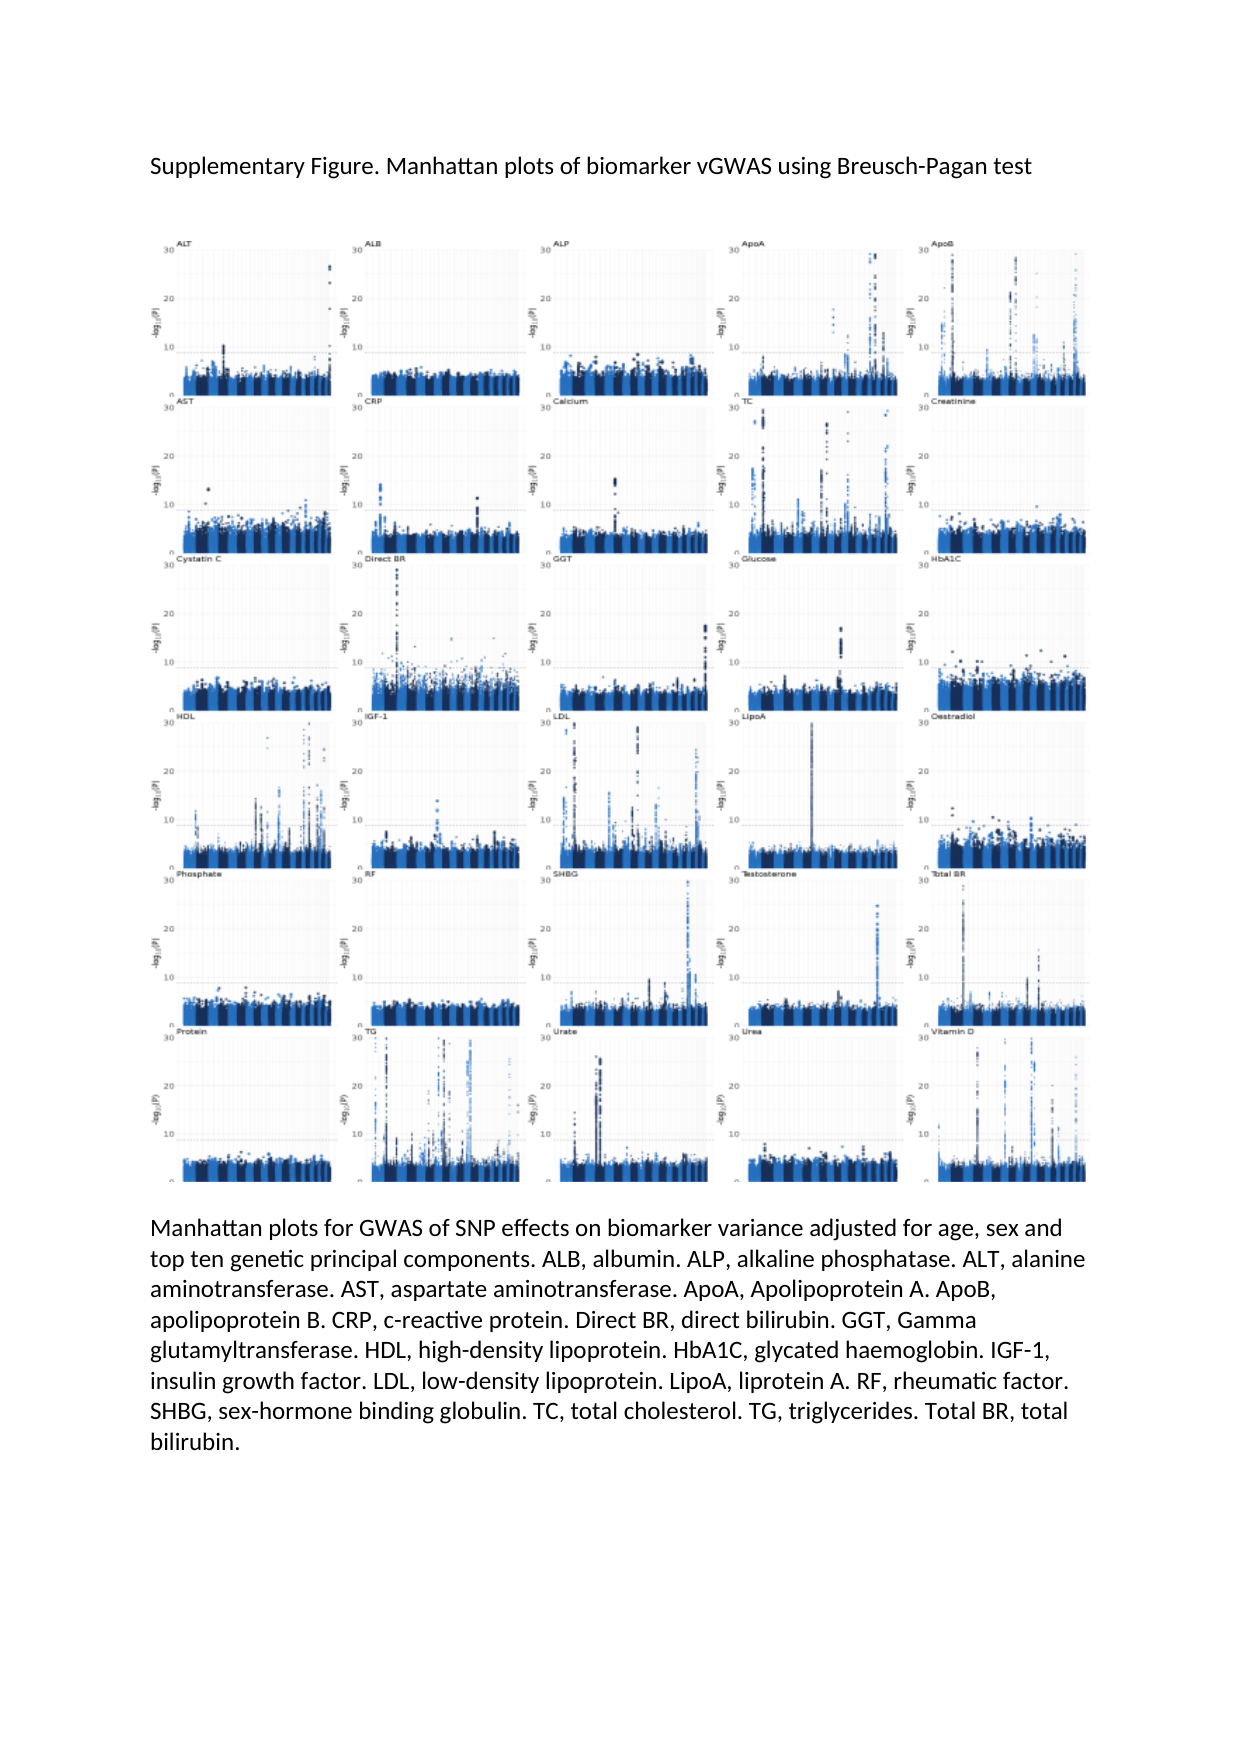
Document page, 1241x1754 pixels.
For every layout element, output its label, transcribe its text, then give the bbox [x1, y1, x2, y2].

text Manhattan plots for GWAS of SNP effects on biomarker variance adjusted for age, sex and top ten genetic principal components. ALB, albumin. ALP, alkaline phosphatase. ALT, alanine aminotransferase. AST, aspartate aminotransferase. ApoA, Apolipoprotein A. ApoB, apolipoprotein B. CRP, c-reactive protein. Direct BR, direct bilirubin. GGT, Gamma glutamyltransferase. HDL, high-density lipoprotein. HbA1C, glycated haemoglobin. IGF-1, insulin growth factor. LDL, low-density lipoprotein. LipoA, liprotein A. RF, rheumatic factor. SHBG, sex-hormone binding globulin. TC, total cholesterol. TG, triglycerides. Total BR, total bilirubin. [150, 1212, 1090, 1456]
text Supplementary Figure. Manhattan plots of biomarker vGWAS using Breusch-Pagan test [150, 150, 1090, 181]
